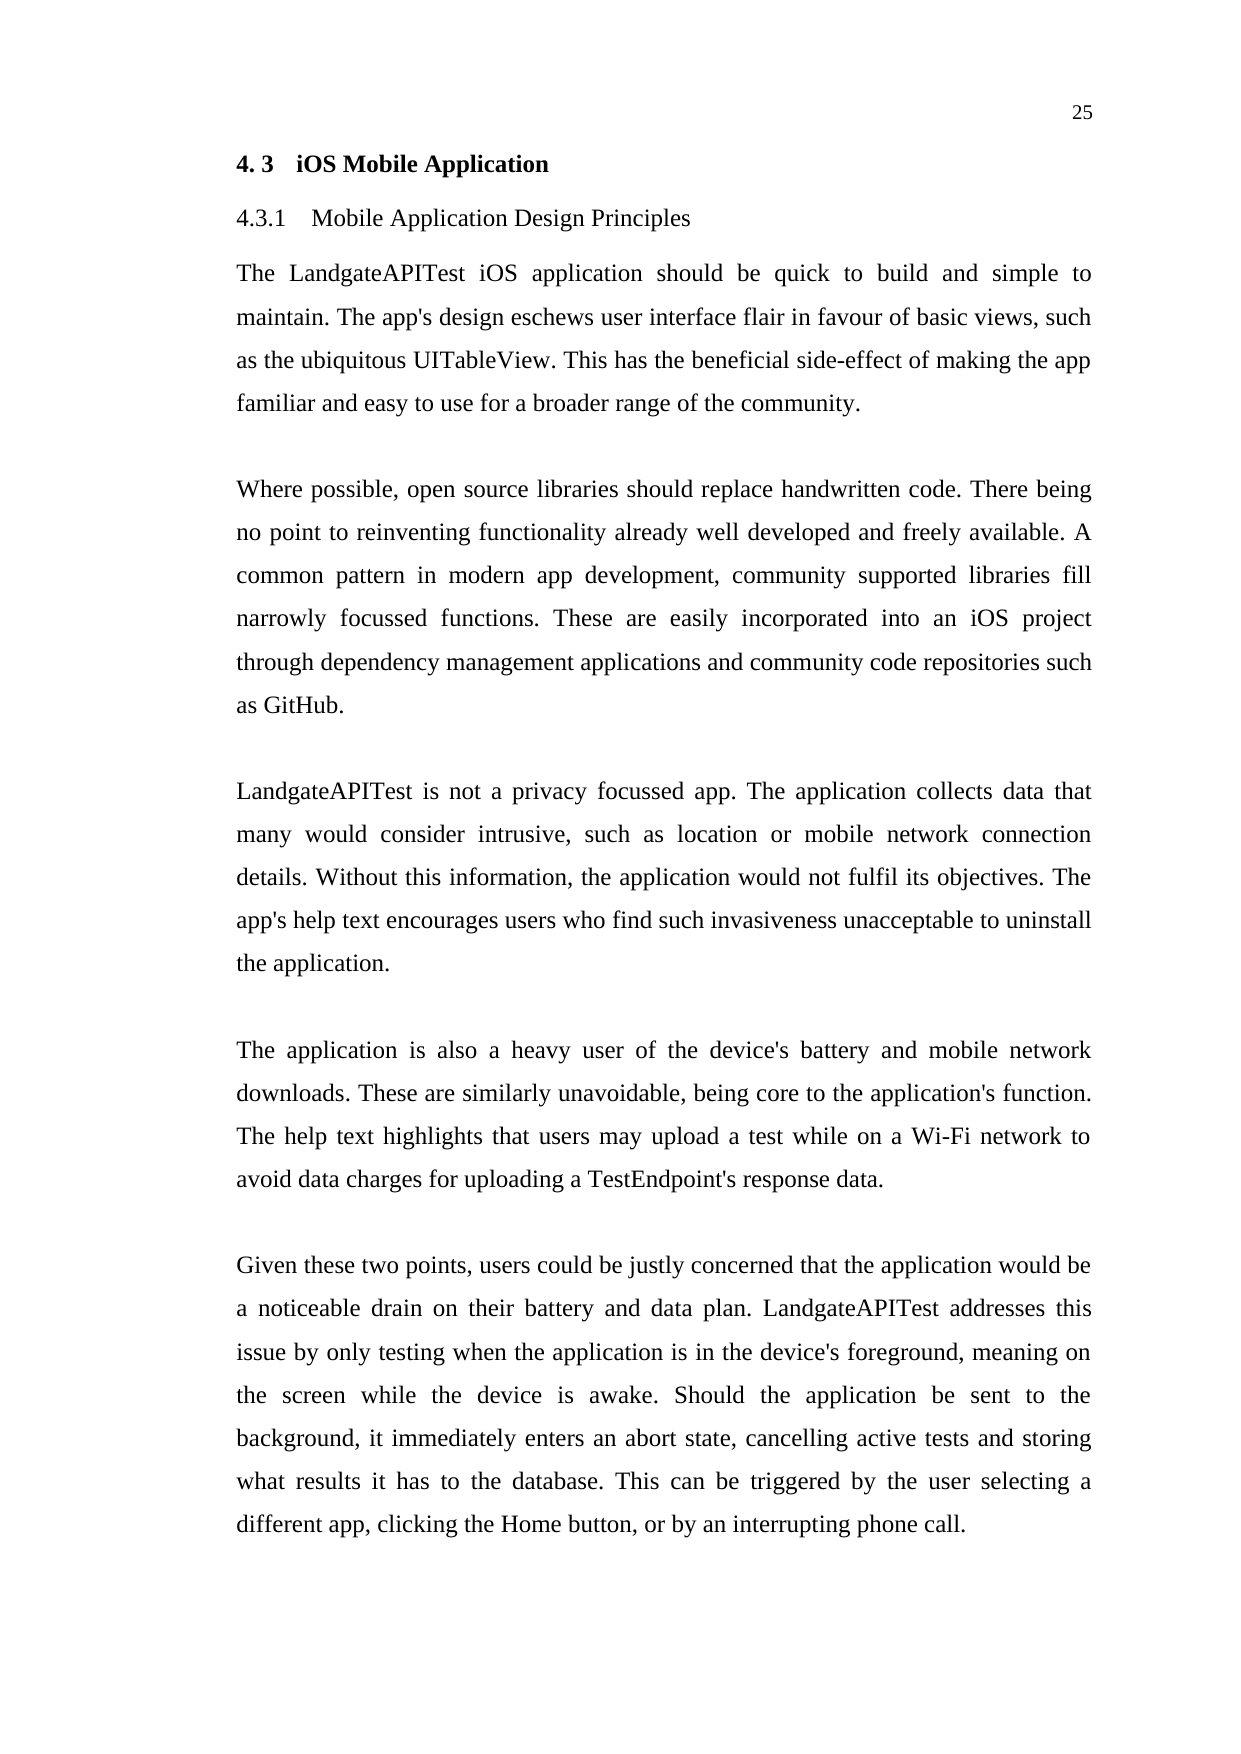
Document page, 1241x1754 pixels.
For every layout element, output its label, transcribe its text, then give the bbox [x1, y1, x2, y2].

text The LandgateAPITest iOS application should be quick to build and simple to maintain. The app's design eschews user interface flair in favour of basic views, such as the ubiquitous UITableView. This has the beneficial side-effect of making the app familiar and easy to use for a broader range of the community. [236, 258, 1092, 417]
text LandgateAPITest is not a privacy focussed app. The application collects data that many would consider intrusive, such as location or mobile network connection details. Without this information, the application would not fulfil its objectives. The app's help text encourages users who find such invasiveness unacceptable to uninstall the application. [236, 776, 1092, 977]
text The application is also a heavy user of the device's battery and mobile network downloads. These are similarly unavoidable, being core to the application's function. The help text highlights that users may upload a test while on a Wi-Fi network to avoid data charges for uploading a TestEndpoint's response data. [236, 1035, 1092, 1193]
subtitle Mobile Application Design Principles [236, 203, 1092, 232]
text Where possible, open source libraries should replace handwritten code. There being no point to reinventing functionality already well developed and freely available. A common pattern in modern app development, community supported libraries fill narrowly focussed functions. These are easily incorporated into an iOS project through dependency management applications and community code repositories such as GitHub. [236, 474, 1092, 718]
subtitle iOS Mobile Application [236, 149, 1092, 178]
text Given these two points, users could be justly concerned that the application would be a noticeable drain on their battery and data plan. LandgateAPITest addresses this issue by only testing when the application is in the device's foreground, meaning on the screen while the device is awake. Should the application be sent to the background, it immediately enters an abort state, cancelling active tests and storing what results it has to the database. This can be triggered by the user selecting a different app, clicking the Home button, or by an interrupting phone call. [236, 1250, 1092, 1538]
